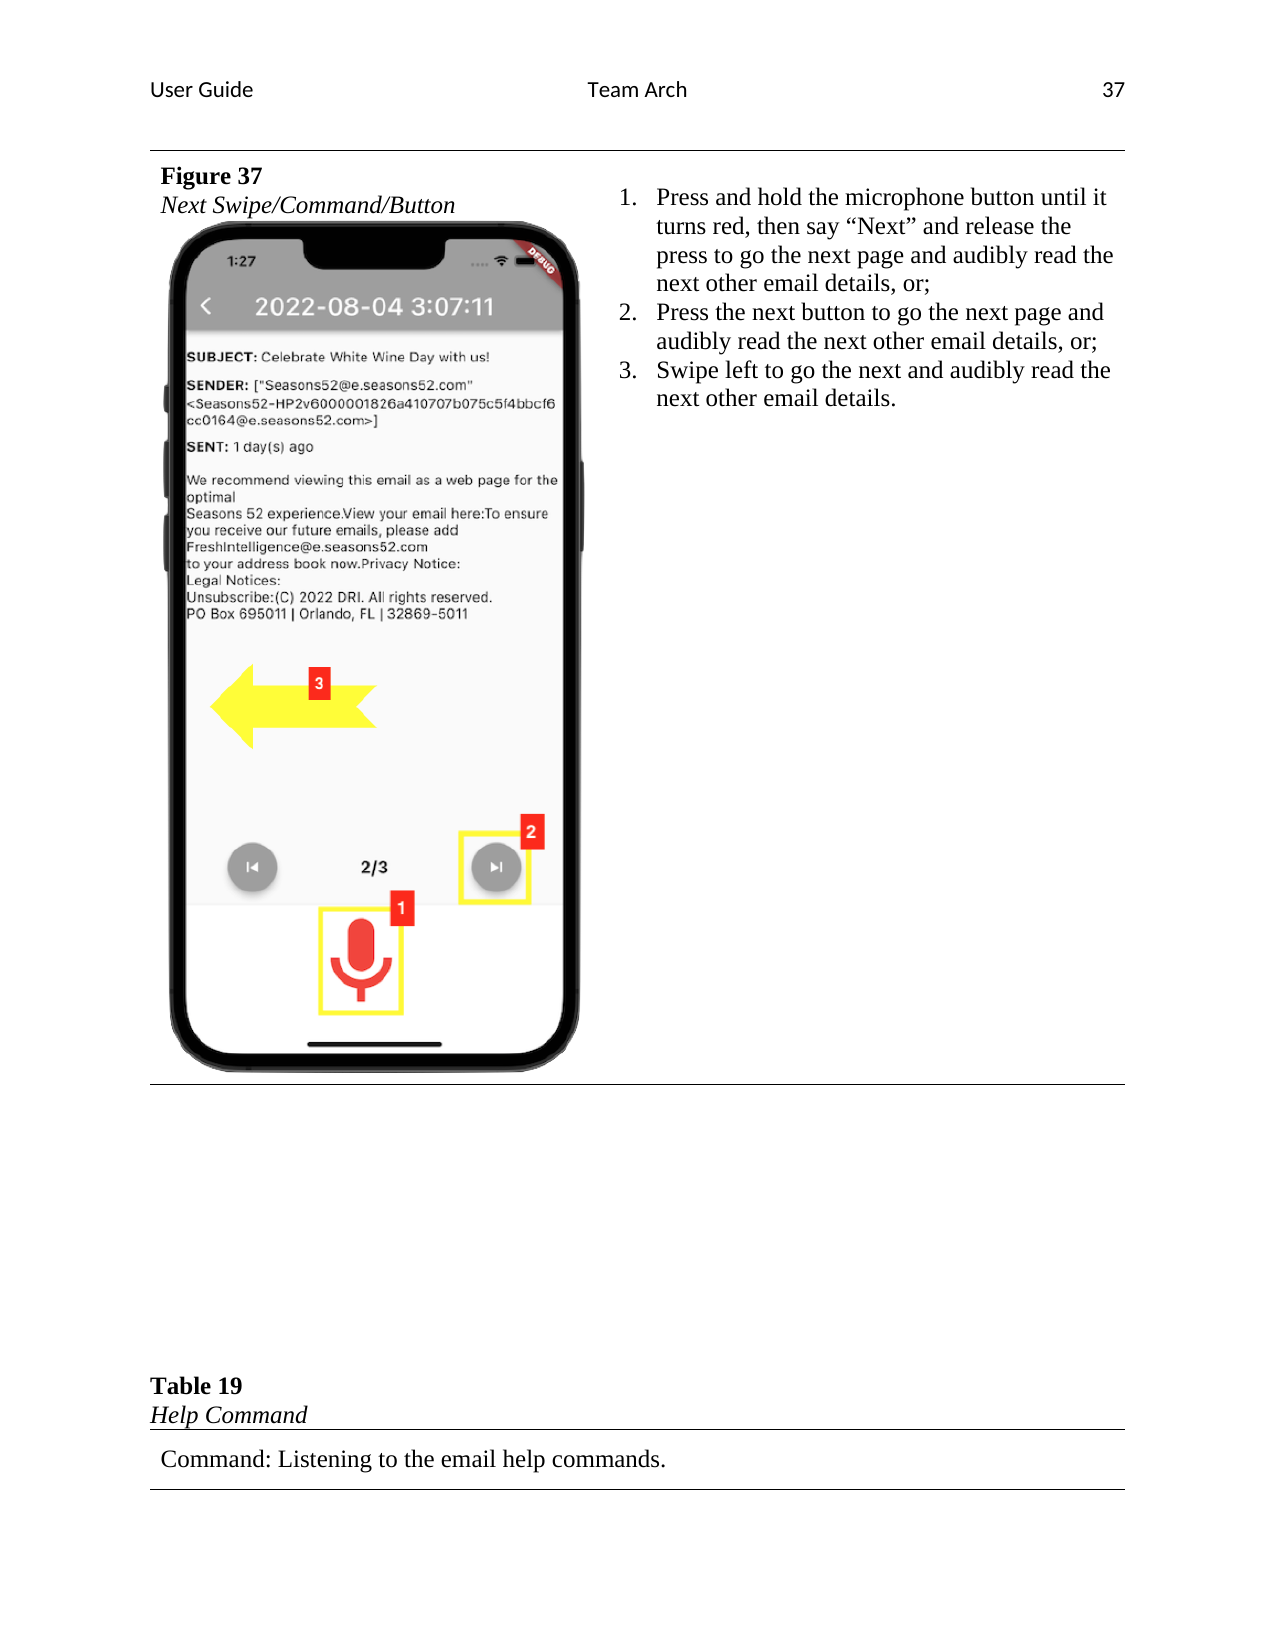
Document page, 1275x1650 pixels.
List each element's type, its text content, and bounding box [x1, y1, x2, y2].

text Help Command [150, 1400, 1125, 1429]
picture [160, 218, 587, 1074]
text Table 19 [150, 1371, 1125, 1400]
table_cell Press and hold the microphone button until it turns red, then say “Next” and release the press to go the next page and audibly read the next other email details, or; Press the next button to go the next page and audibly read the next other email details, or; Swipe left to go the next and audibly read the next other email details. [599, 151, 1125, 1084]
table_cell Figure 37 Next Swipe/Command/Button [150, 151, 599, 1084]
table_header Command: Listening to the email help commands. [150, 1430, 1125, 1489]
